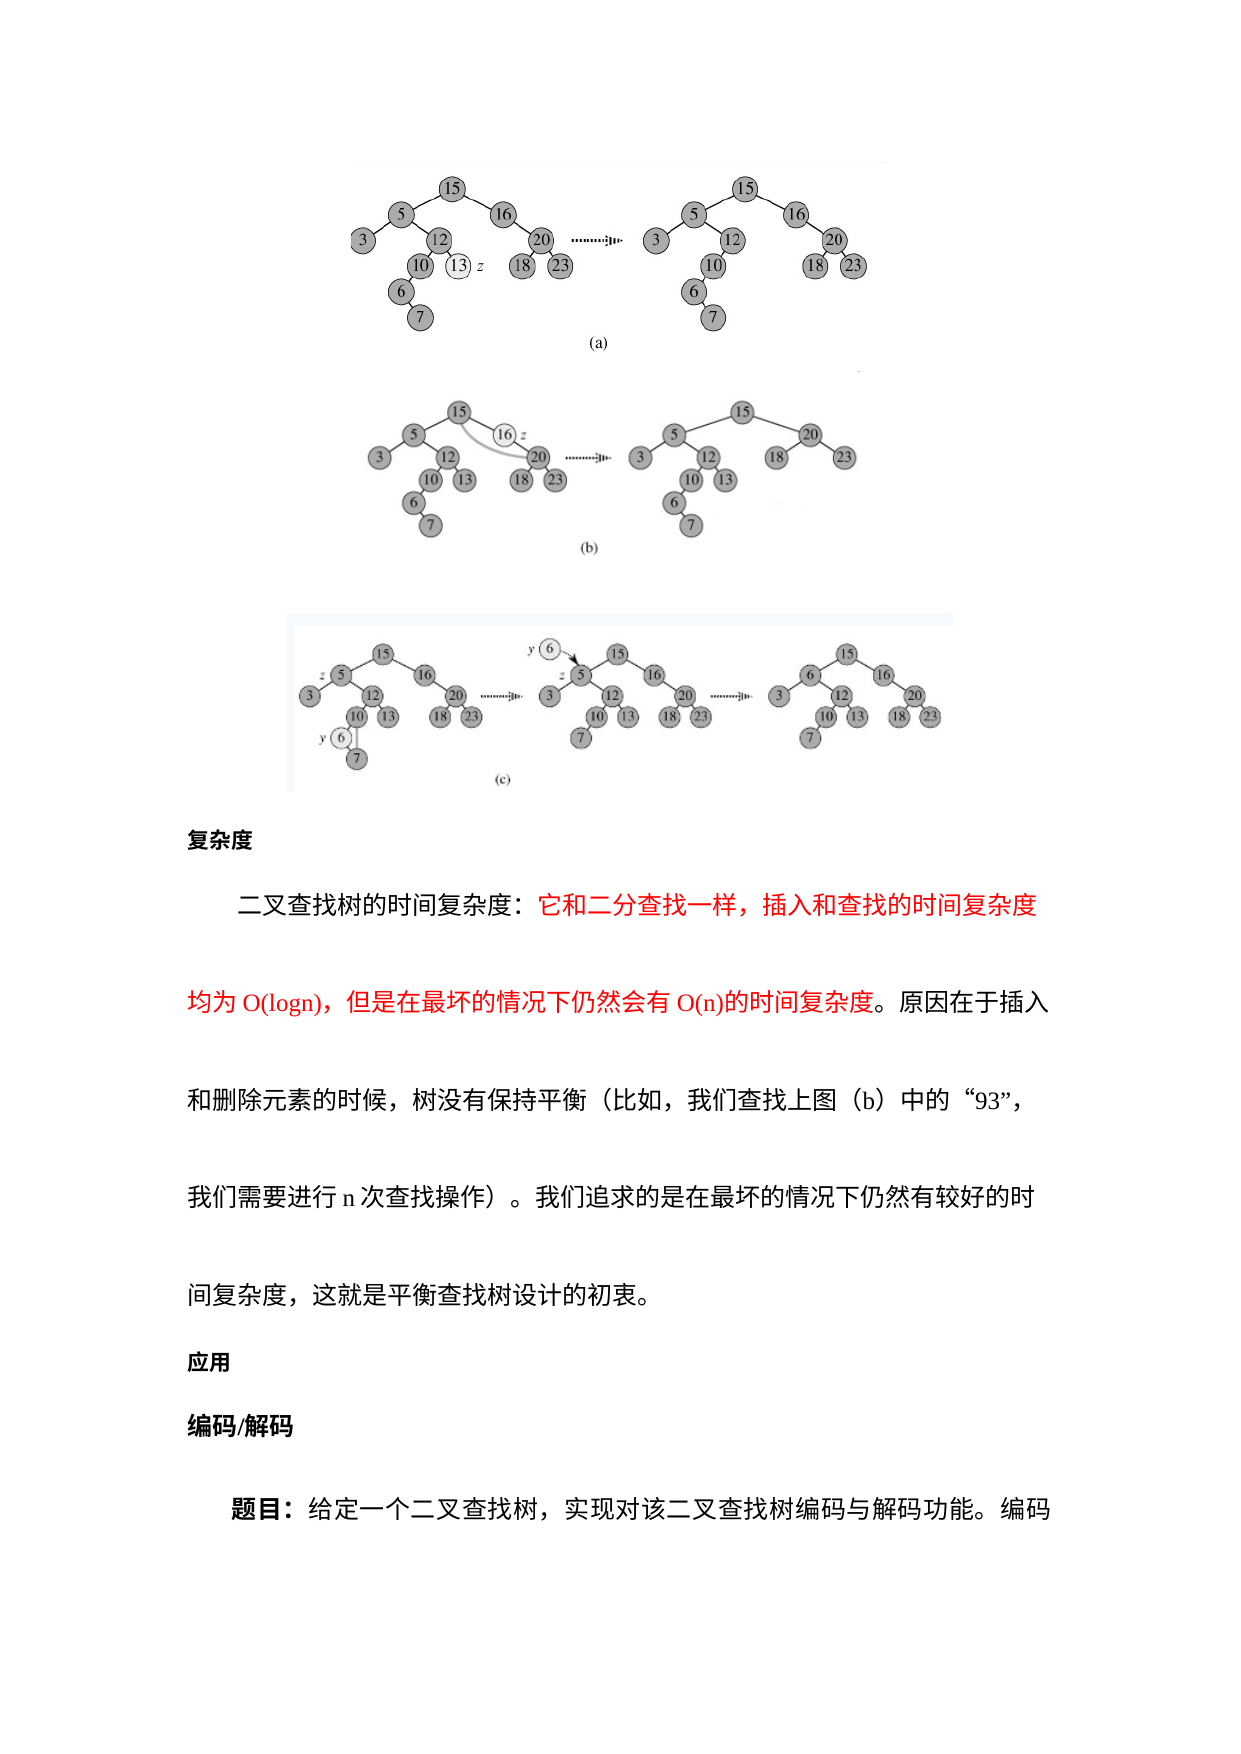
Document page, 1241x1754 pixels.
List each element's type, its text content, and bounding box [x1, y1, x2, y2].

text 二叉查找树的时间复杂度：它和二分查找一样，插入和查找的时间复杂度均为O(logn)，但是在最坏的情况下仍然会有O(n)的时间复杂度。原因在于插入和删除元素的时候，树没有保持平衡（比如，我们查找上图（b）中的“93”，我们需要进行n次查找操作）。我们追求的是在最坏的情况下仍然有较好的时间复杂度，这就是平衡查找树设计的初衷。 [187, 871, 1053, 1326]
picture [287, 613, 954, 792]
picture [350, 162, 890, 356]
picture [337, 371, 904, 567]
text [187, 1476, 1053, 1541]
subtitle 复杂度 [187, 823, 1053, 855]
subtitle 编码/解码 [187, 1392, 1053, 1457]
subtitle 应用 [187, 1344, 1053, 1377]
